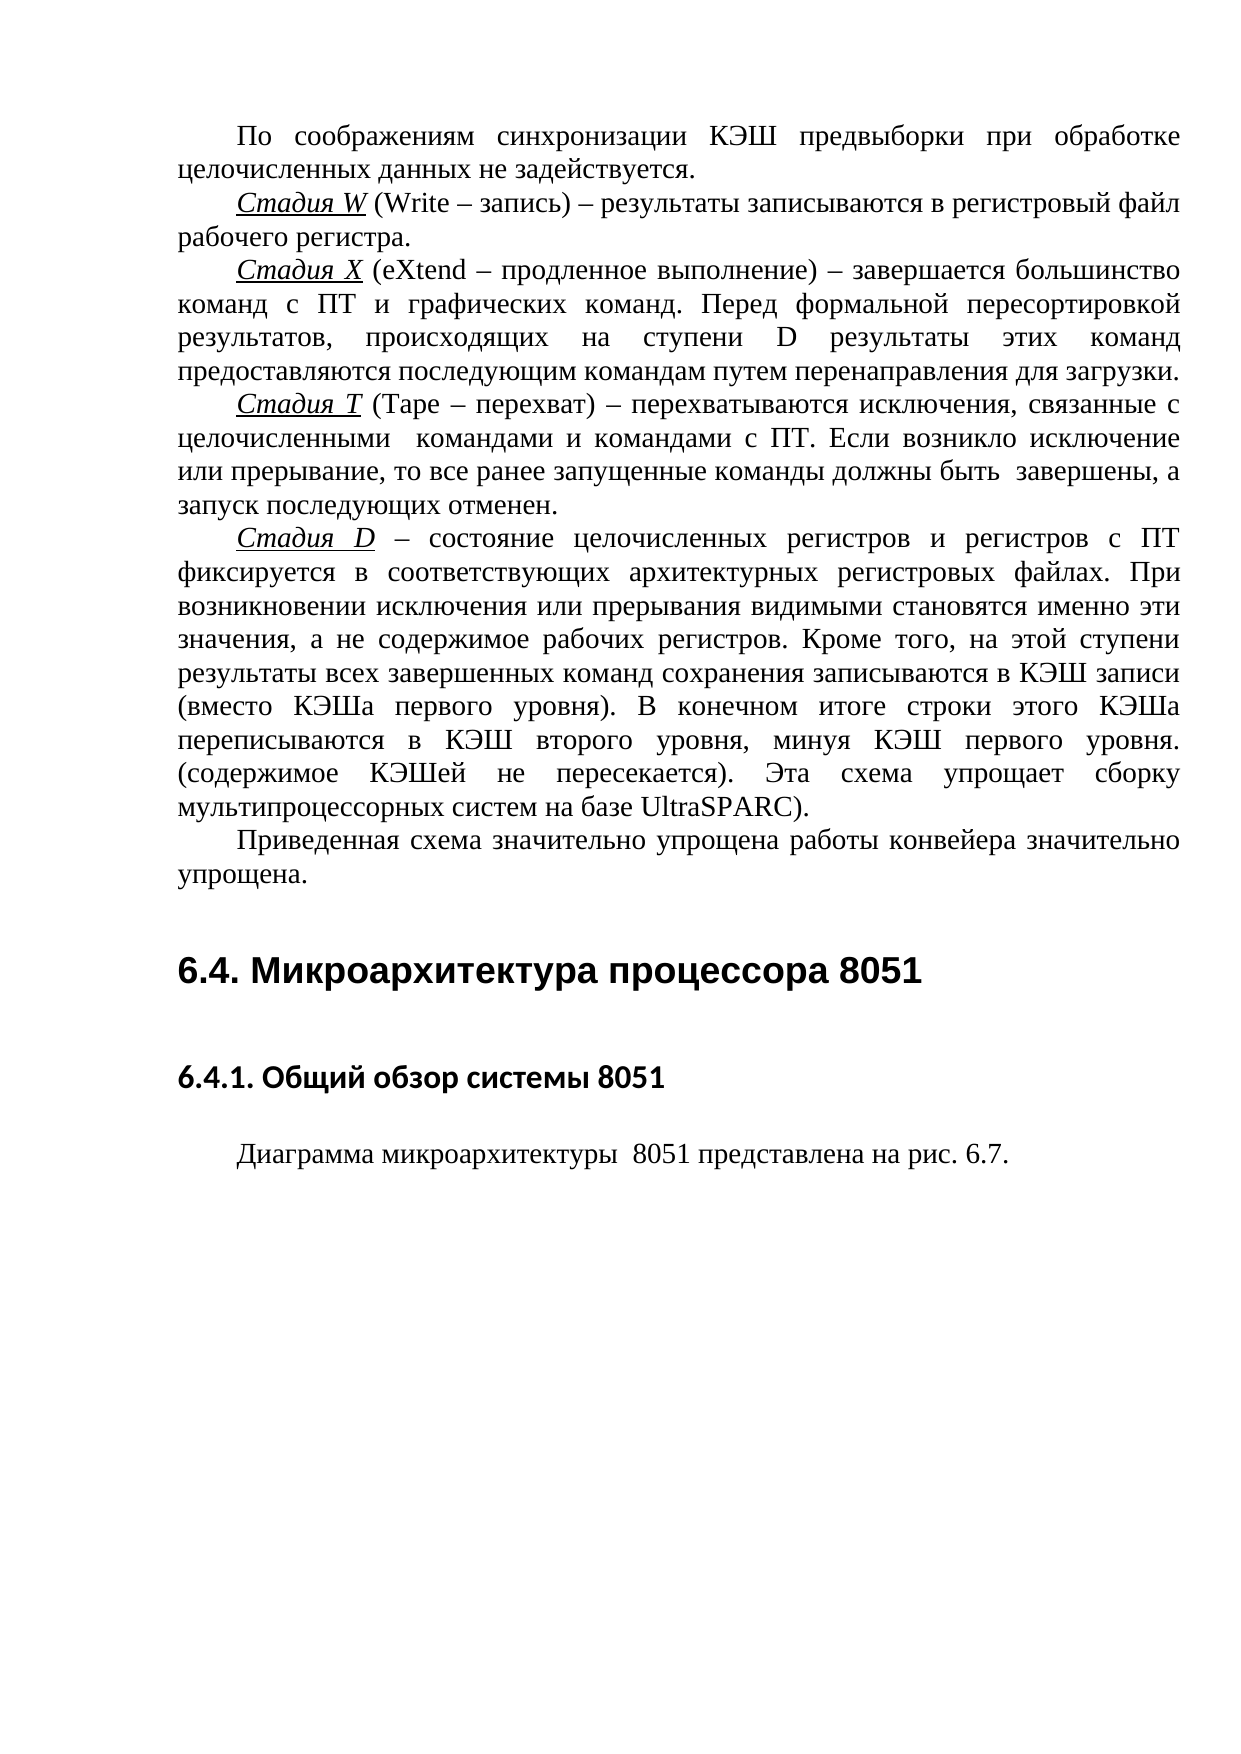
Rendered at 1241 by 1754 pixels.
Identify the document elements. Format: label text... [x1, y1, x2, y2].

text Стадия W (Write – запись) – результаты записываются в регистровый файл рабочего регистра. [177, 185, 1181, 252]
subtitle 6.4. Микроархитектура процессора 8051 [177, 948, 1181, 991]
text Стадия D – состояние целочисленных регистров и регистров с ПТ фиксируется в соответствующих архитектурных регистровых файлах. При возникновении исключения или прерывания видимыми становятся именно эти значения, а не содержимое рабочих регистров. Кроме того, на этой ступени результаты всех завершенных команд сохранения записываются в КЭШ записи (вместо КЭШа первого уровня). В конечном итоге строки этого КЭШа переписываются в КЭШ второго уровня, минуя КЭШ первого уровня.(содержимое КЭШей не пересекается). Эта схема упрощает сборку мультипроцессорных систем на базе UltraSPARC). [177, 521, 1181, 822]
text По соображениям синхронизации КЭШ предвыборки при обработке целочисленных данных не задействуется. [177, 118, 1181, 185]
text Приведенная схема значительно упрощена работы конвейера значительно упрощена. [177, 822, 1181, 889]
subtitle 6.4.1. Общий обзор системы 8051 [177, 1056, 1181, 1097]
text Стадия X (eXtend – продленное выполнение) – завершается большинство команд с ПТ и графических команд. Перед формальной пересортировкой результатов, происходящих на ступени D результаты этих команд предоставляются последующим командам путем перенаправления для загрузки. [177, 252, 1181, 386]
text Стадия T (Tape – перехват) – перехватываются исключения, связанные с целочисленными командами и командами с ПТ. Если возникло исключение или прерывание, то все ранее запущенные команды должны быть завершены, а запуск последующих отменен. [177, 386, 1181, 521]
text Диаграмма микроархитектуры 8051 представлена на рис. 6.7. [177, 1137, 1181, 1170]
